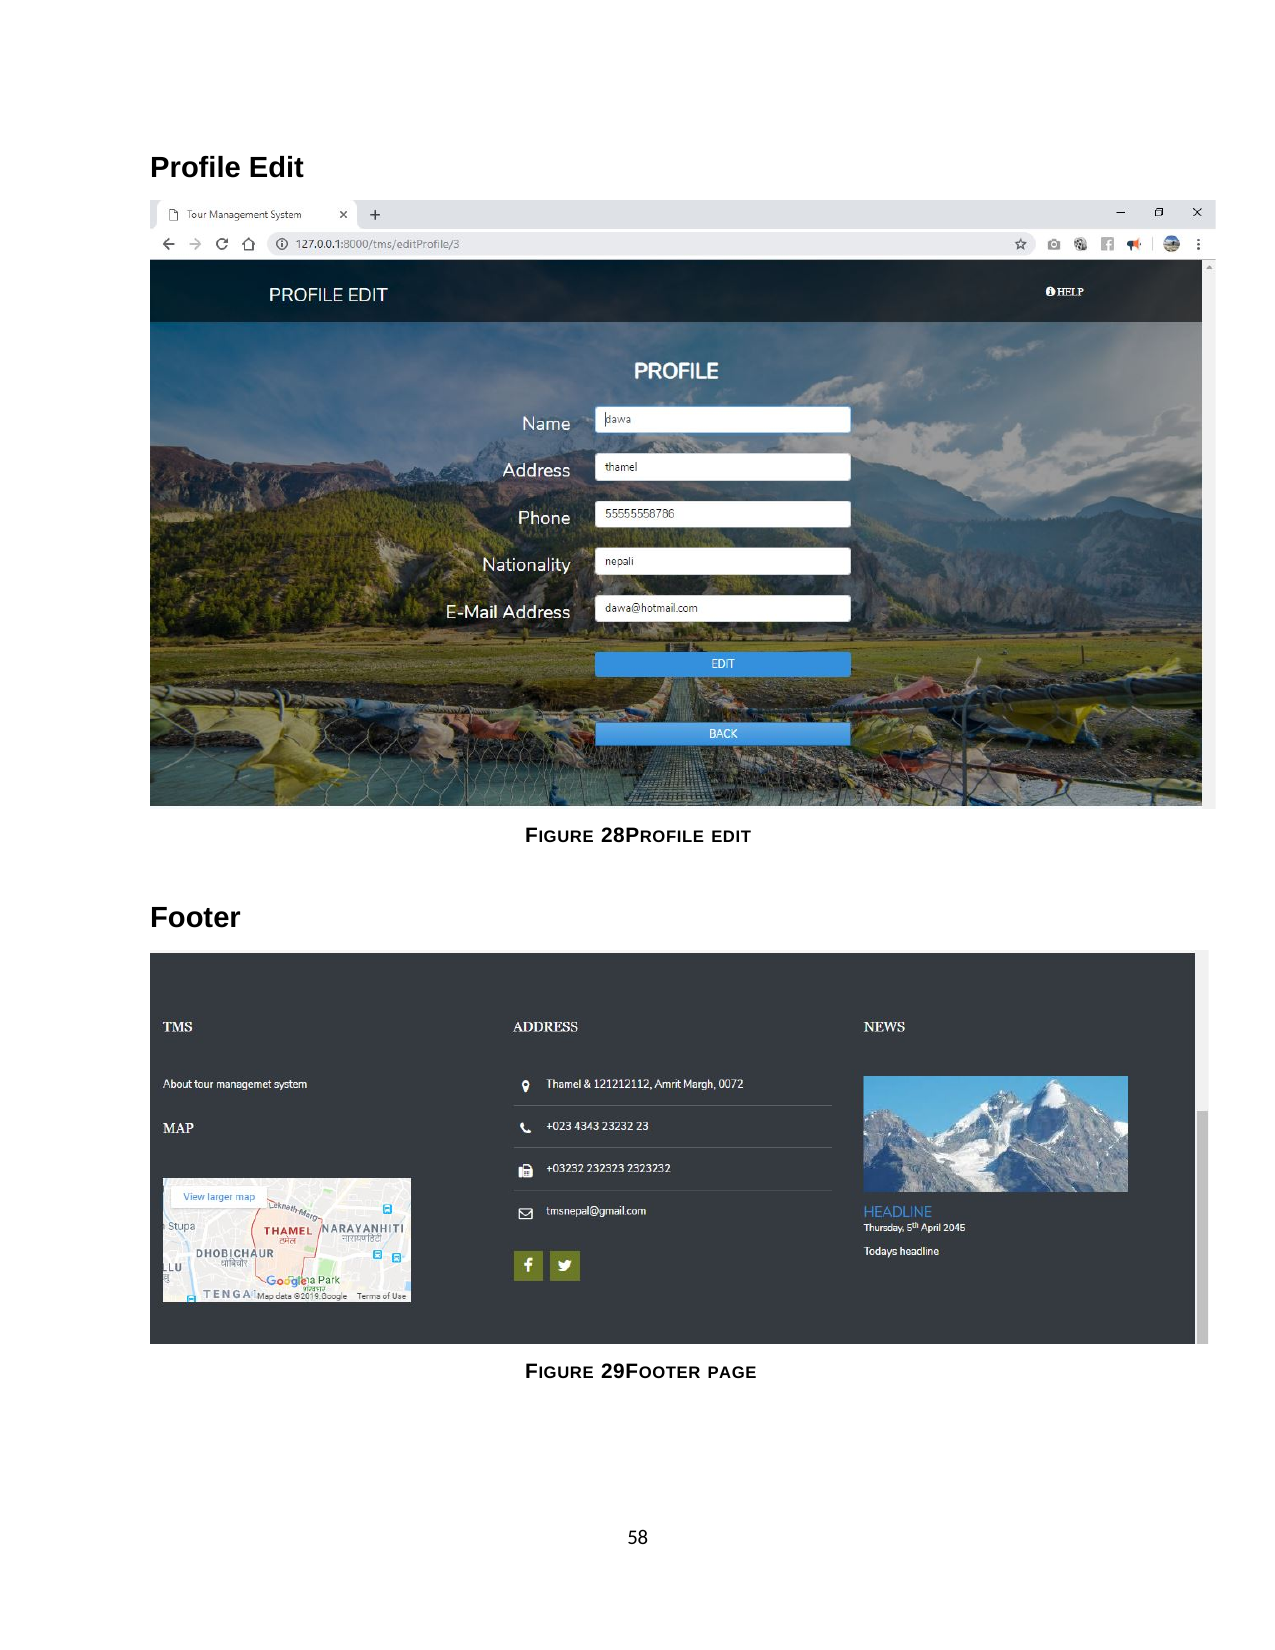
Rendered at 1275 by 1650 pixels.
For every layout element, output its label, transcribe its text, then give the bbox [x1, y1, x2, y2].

text Figure 28Profile edit [450, 823, 1125, 847]
subtitle Footer [150, 900, 1125, 933]
text Figure 29Footer page [450, 1359, 1125, 1383]
picture [150, 950, 1209, 1344]
subtitle Profile Edit [150, 150, 1125, 183]
picture [150, 200, 1216, 809]
